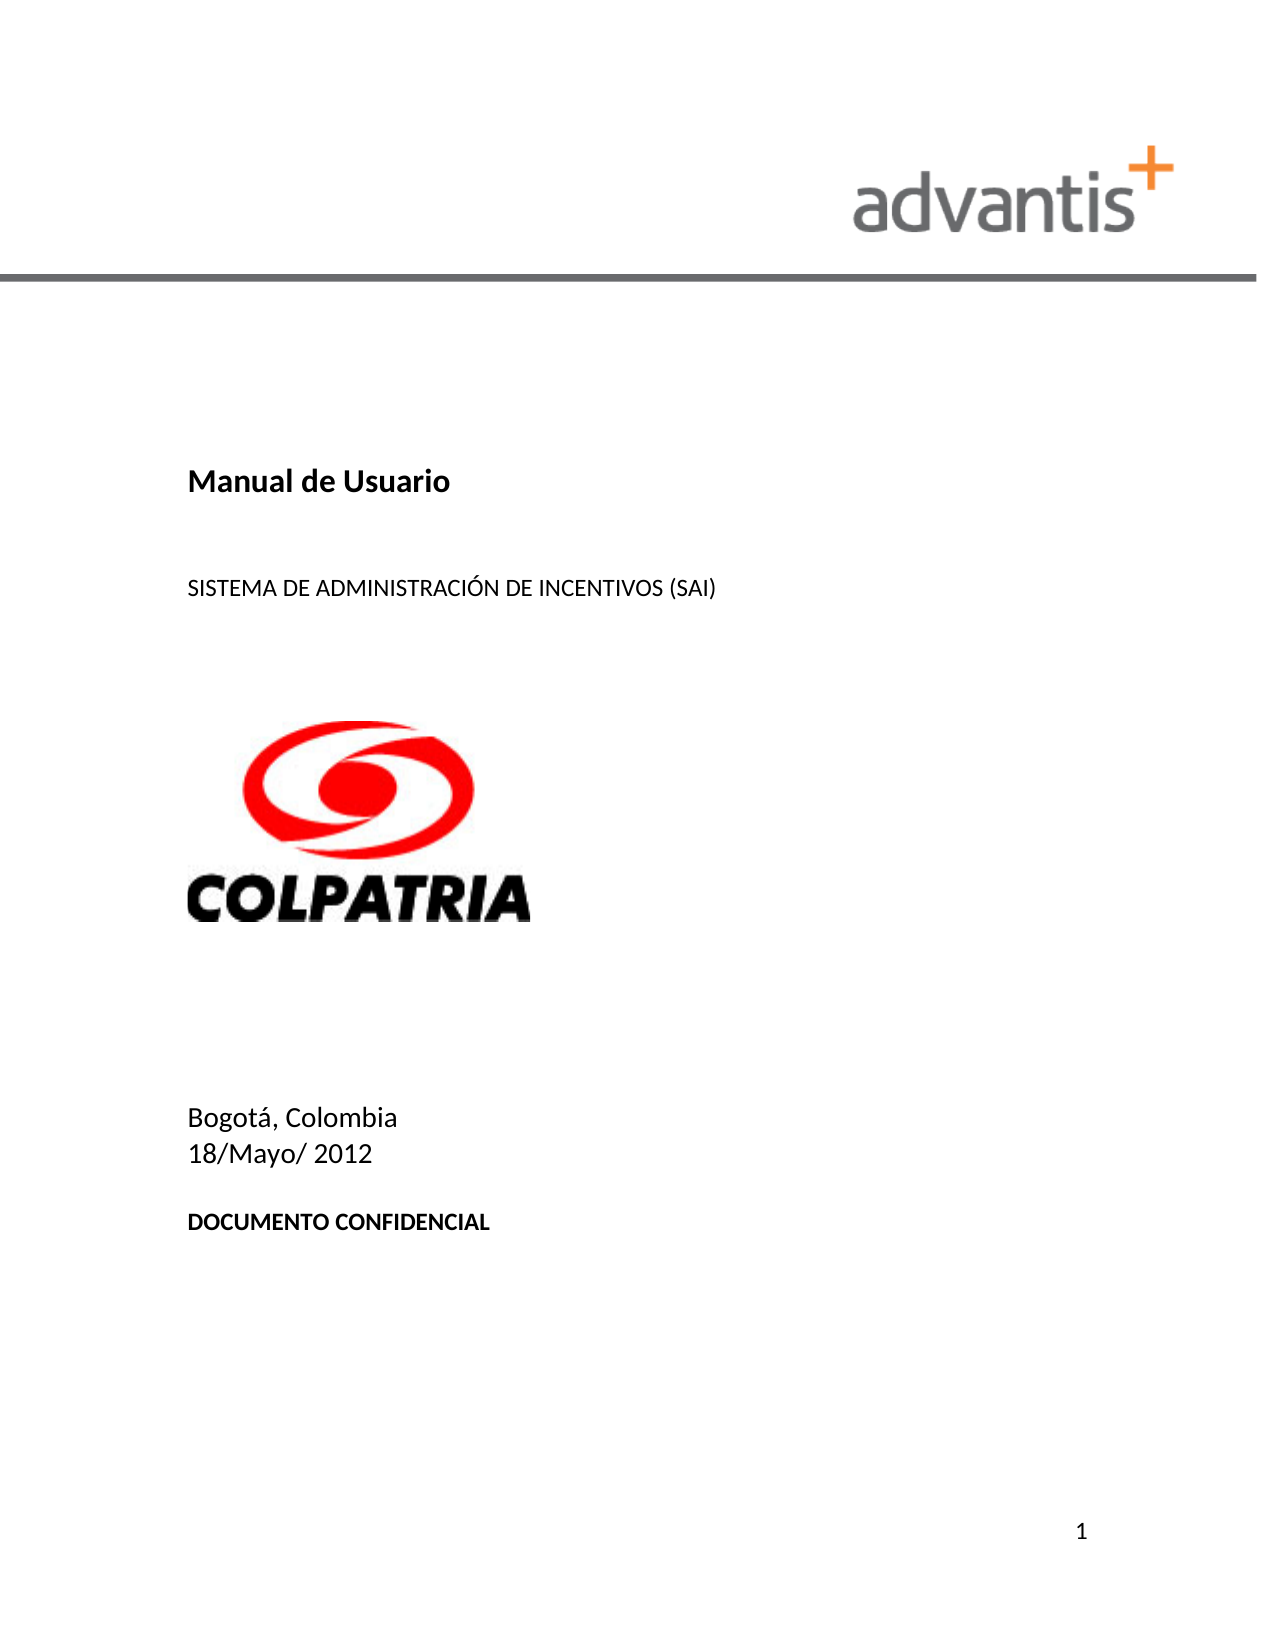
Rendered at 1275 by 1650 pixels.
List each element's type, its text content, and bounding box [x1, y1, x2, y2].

text DOCUMENTO CONFIDENCIAL [187, 1206, 1087, 1237]
picture [187, 721, 530, 922]
picture [850, 141, 1182, 243]
text Bogotá, Colombia [187, 1099, 1087, 1135]
text 18/Mayo/ 2012 [187, 1135, 1087, 1171]
text SISTEMA DE ADMINISTRACIÓN DE INCENTIVOS (SAI) [187, 572, 1087, 602]
text Manual de Usuario [187, 460, 1087, 501]
